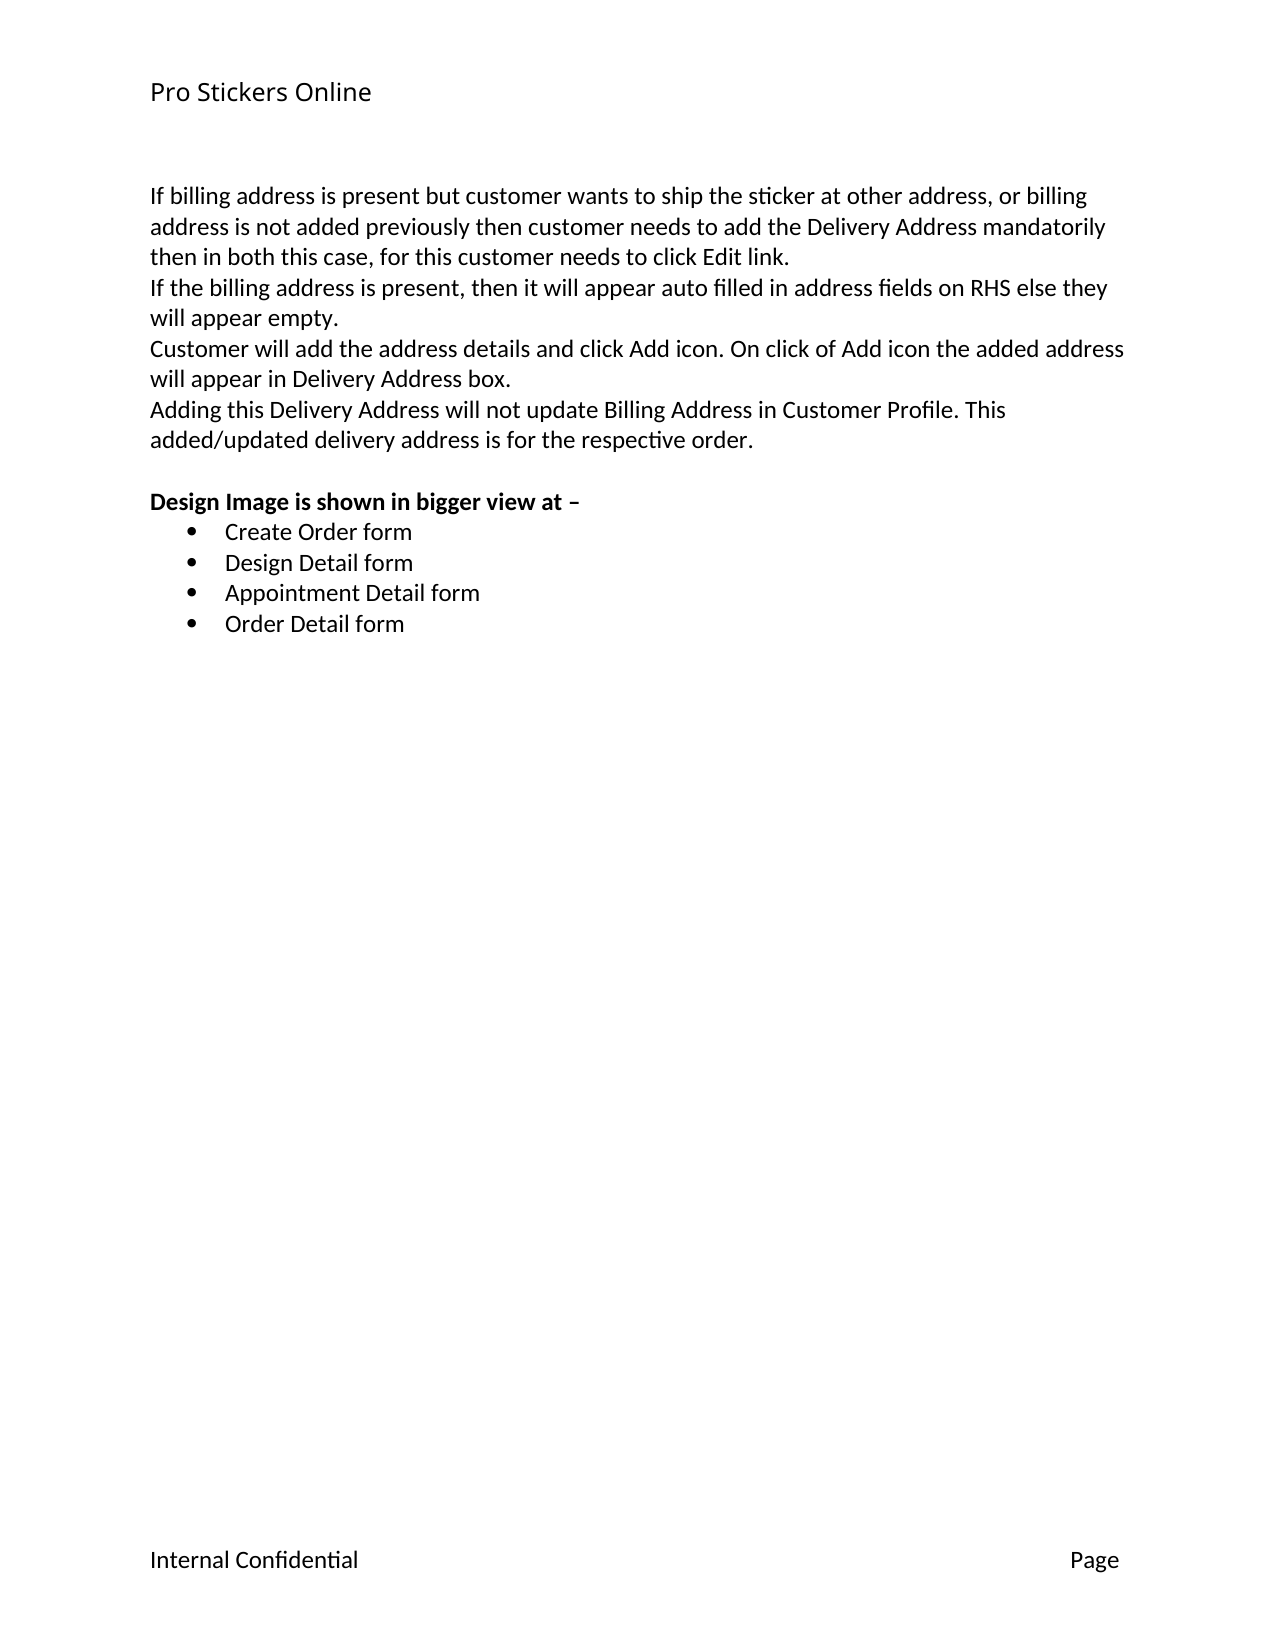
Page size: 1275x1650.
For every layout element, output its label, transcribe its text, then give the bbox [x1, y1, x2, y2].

list If billing address is present but customer wants to ship the sticker at other address, or billing address is not added previously then customer needs to add the Delivery Address mandatorily then in both this case, for this customer needs to click Edit link. [150, 181, 1125, 272]
list Appointment Detail form [187, 577, 1125, 608]
list Design Detail form [187, 547, 1125, 577]
list If the billing address is present, then it will appear auto filled in address fields on RHS else they will appear empty. [150, 272, 1125, 333]
list Adding this Delivery Address will not update Billing Address in Customer Profile. This added/updated delivery address is for the respective order. [150, 394, 1125, 455]
list Order Detail form [187, 608, 1125, 638]
list Customer will add the address details and click Add icon. On click of Add icon the added address will appear in Delivery Address box. [150, 333, 1125, 394]
text Design Image is shown in bigger view at – [150, 486, 1125, 516]
list Create Order form [187, 516, 1125, 547]
